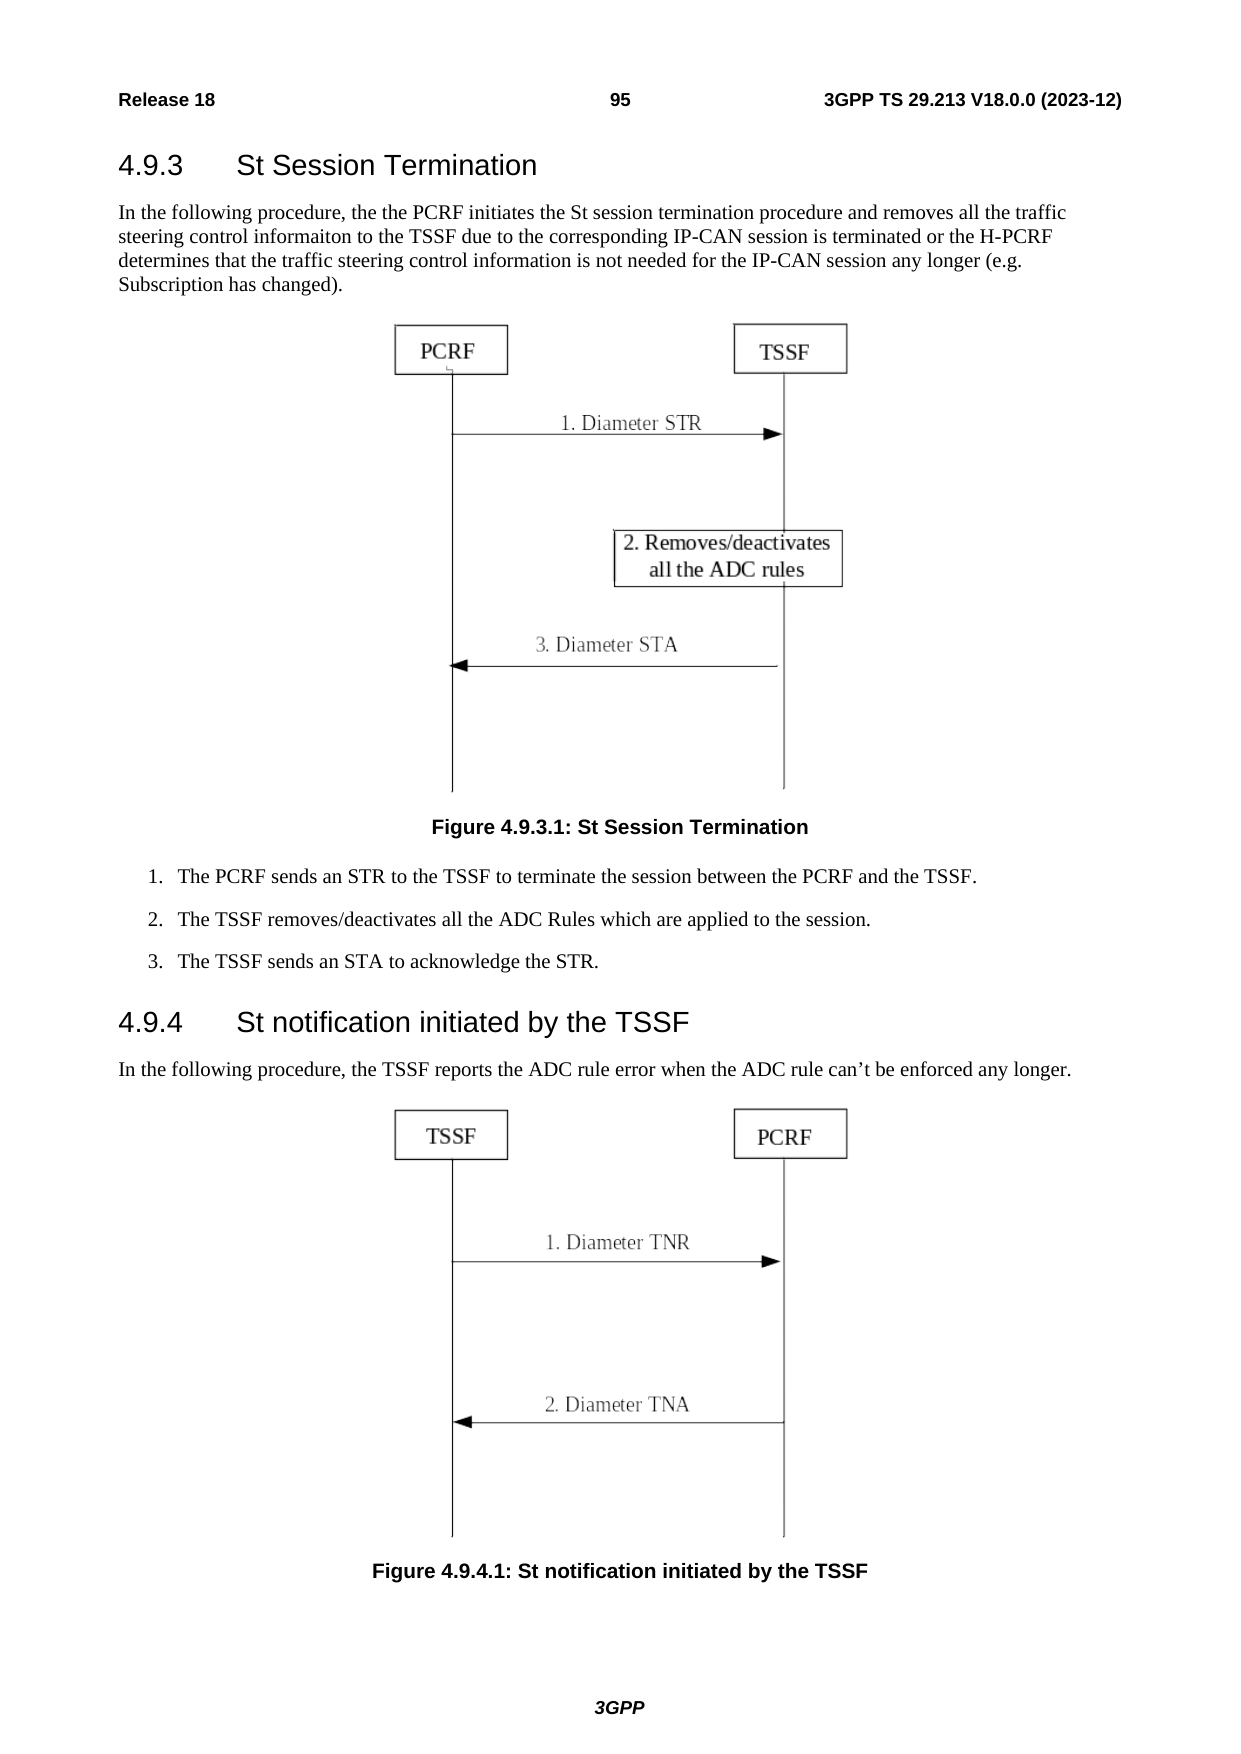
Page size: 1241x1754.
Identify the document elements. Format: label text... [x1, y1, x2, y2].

text 1. The PCRF sends an STR to the TSSF to terminate the session between the PCRF and the TSSF. [148, 864, 1122, 888]
subtitle 4.9.4 St notification initiated by the TSSF [118, 1005, 1122, 1038]
subtitle 4.9.3 St Session Termination [118, 147, 1122, 181]
text 2. The TSSF removes/deactivates all the ADC Rules which are applied to the session. [148, 907, 1122, 931]
text Figure 4.9.4.1: St notification initiated by the TSSF [118, 1559, 1122, 1583]
text Figure 4.9.3.1: St Session Termination [118, 815, 1122, 839]
text In the following procedure, the the PCRF initiates the St session termination procedure and removes all the traffic steering control informaiton to the TSSF due to the corresponding IP-CAN session is terminated or the H-PCRF determines that the traffic steering control information is not needed for the IP-CAN session any longer (e.g. Subscription has changed). [118, 200, 1122, 296]
text In the following procedure, the TSSF reports the ADC rule error when the ADC rule can’t be enforced any longer. [118, 1057, 1122, 1081]
text 3. The TSSF sends an STA to acknowledge the STR. [148, 949, 1122, 973]
